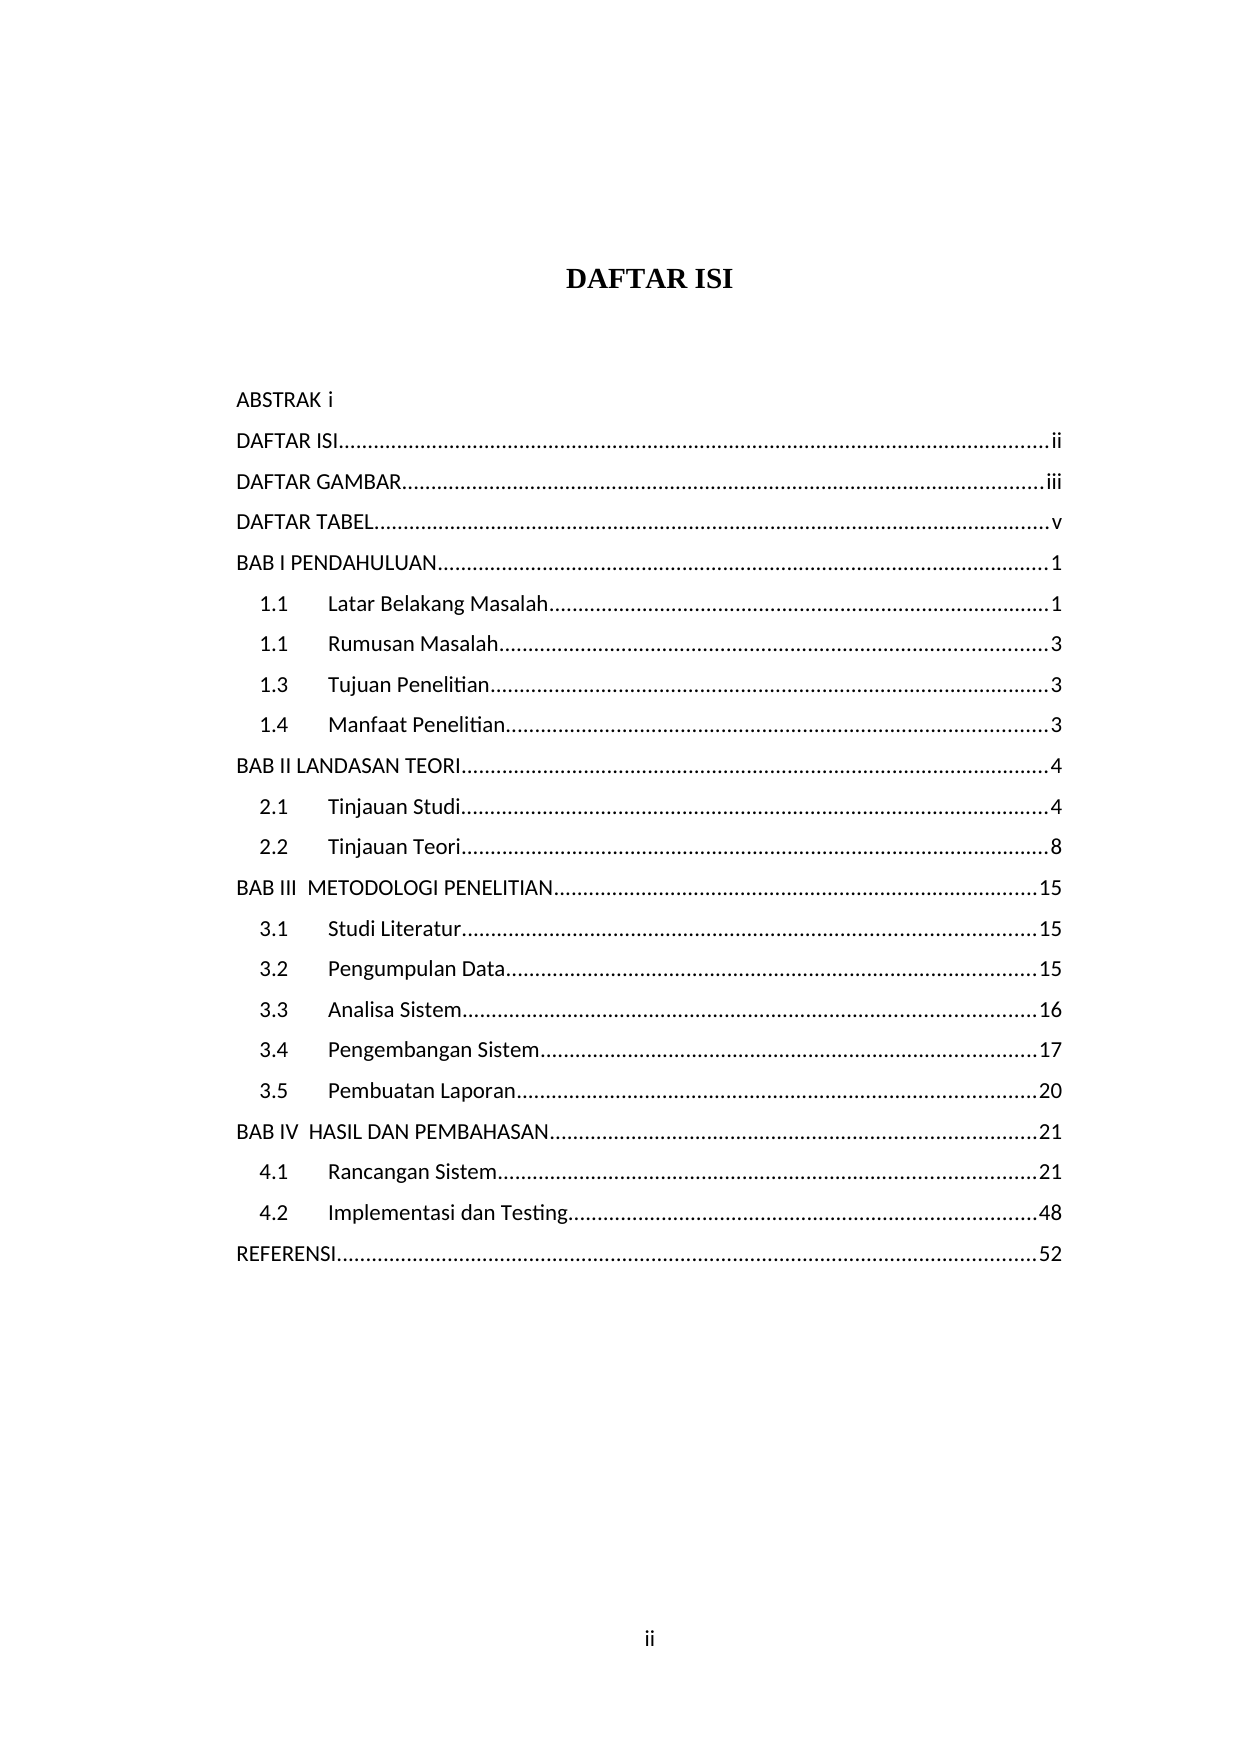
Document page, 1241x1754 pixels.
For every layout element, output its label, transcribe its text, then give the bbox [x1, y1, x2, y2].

subtitle DAFTAR ISI [236, 261, 1063, 295]
